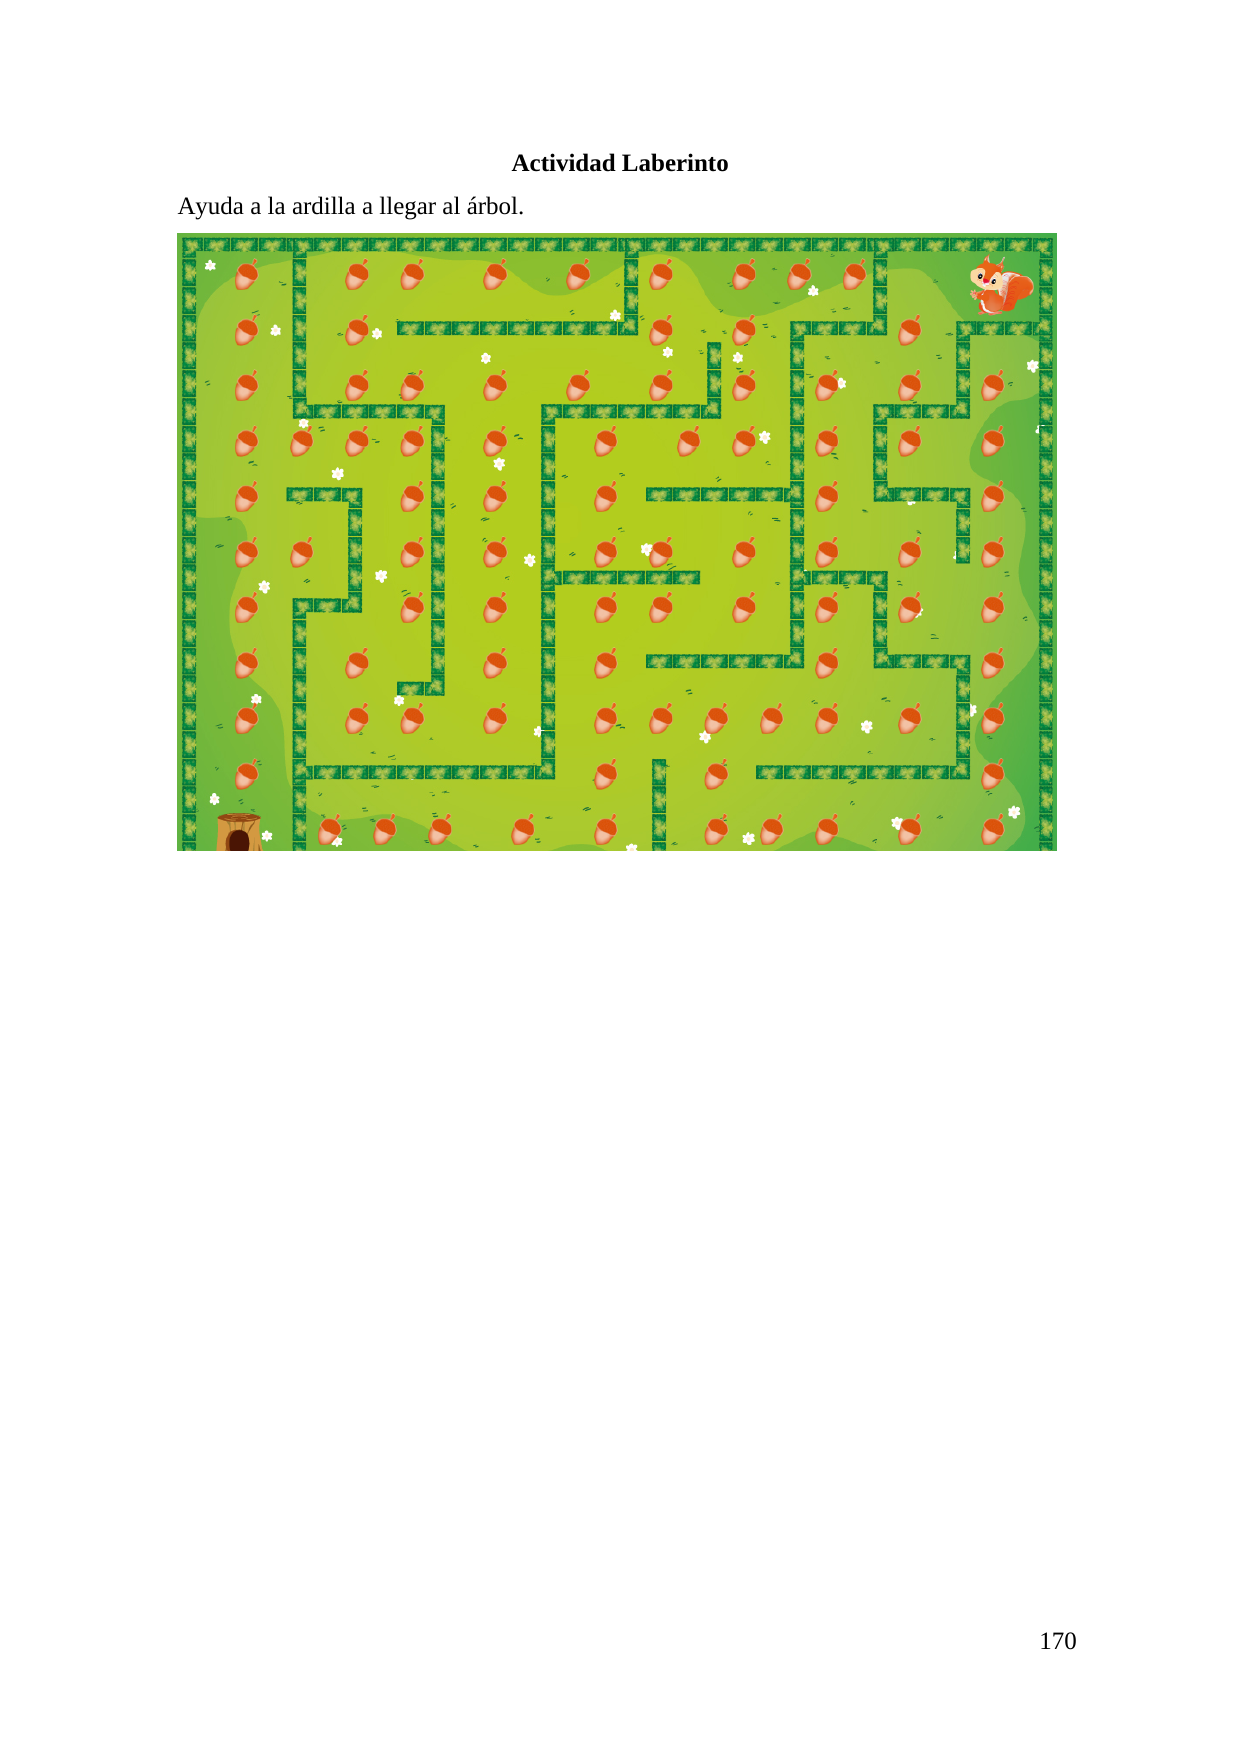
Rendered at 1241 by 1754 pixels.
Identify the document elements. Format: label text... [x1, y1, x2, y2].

picture [177, 233, 1057, 851]
text Actividad Laberinto [177, 148, 1063, 176]
text Ayuda a la ardilla a llegar al árbol. [177, 191, 1063, 219]
